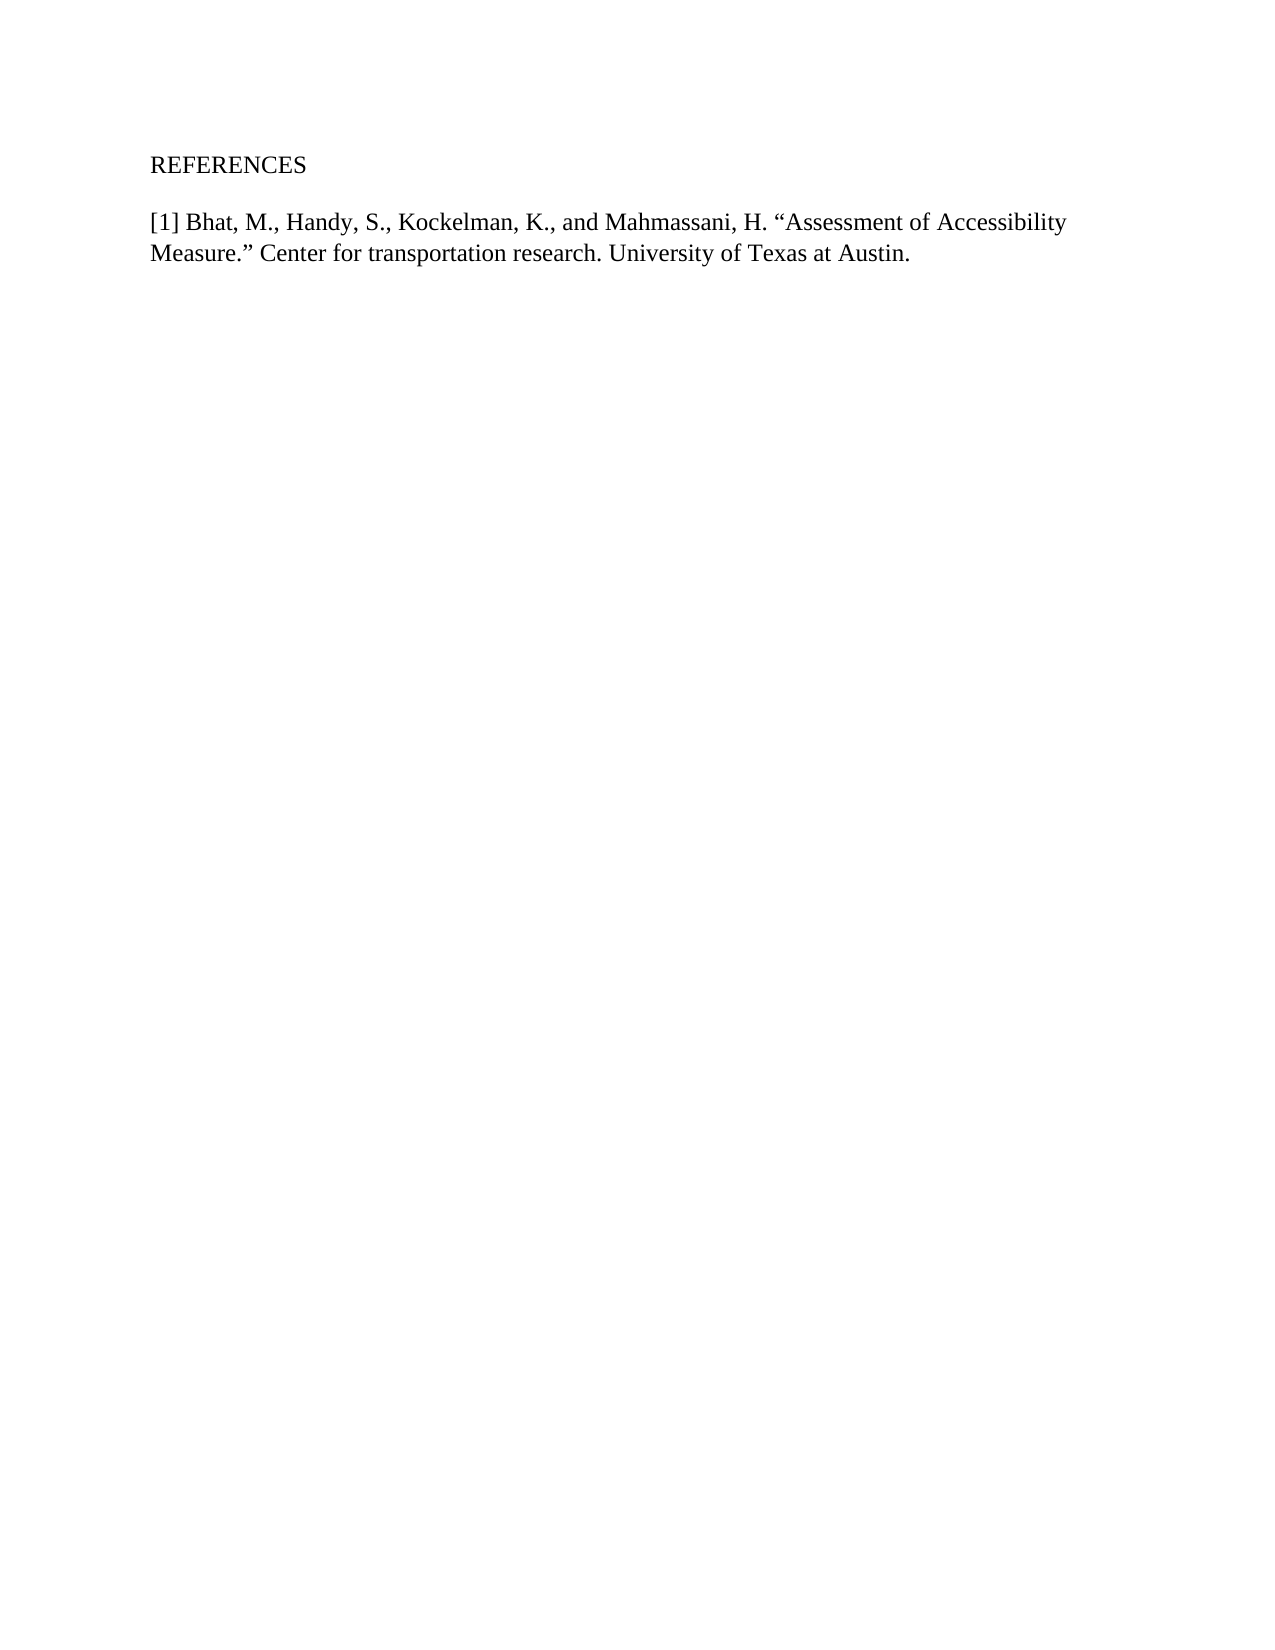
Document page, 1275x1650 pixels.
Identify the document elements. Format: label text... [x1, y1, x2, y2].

text REFERENCES [150, 150, 1125, 179]
text [1] Bhat, M., Handy, S., Kockelman, K., and Mahmassani, H. “Assessment of Accessibility Measure.” Center for transportation research. University of Texas at Austin. [150, 207, 1125, 267]
